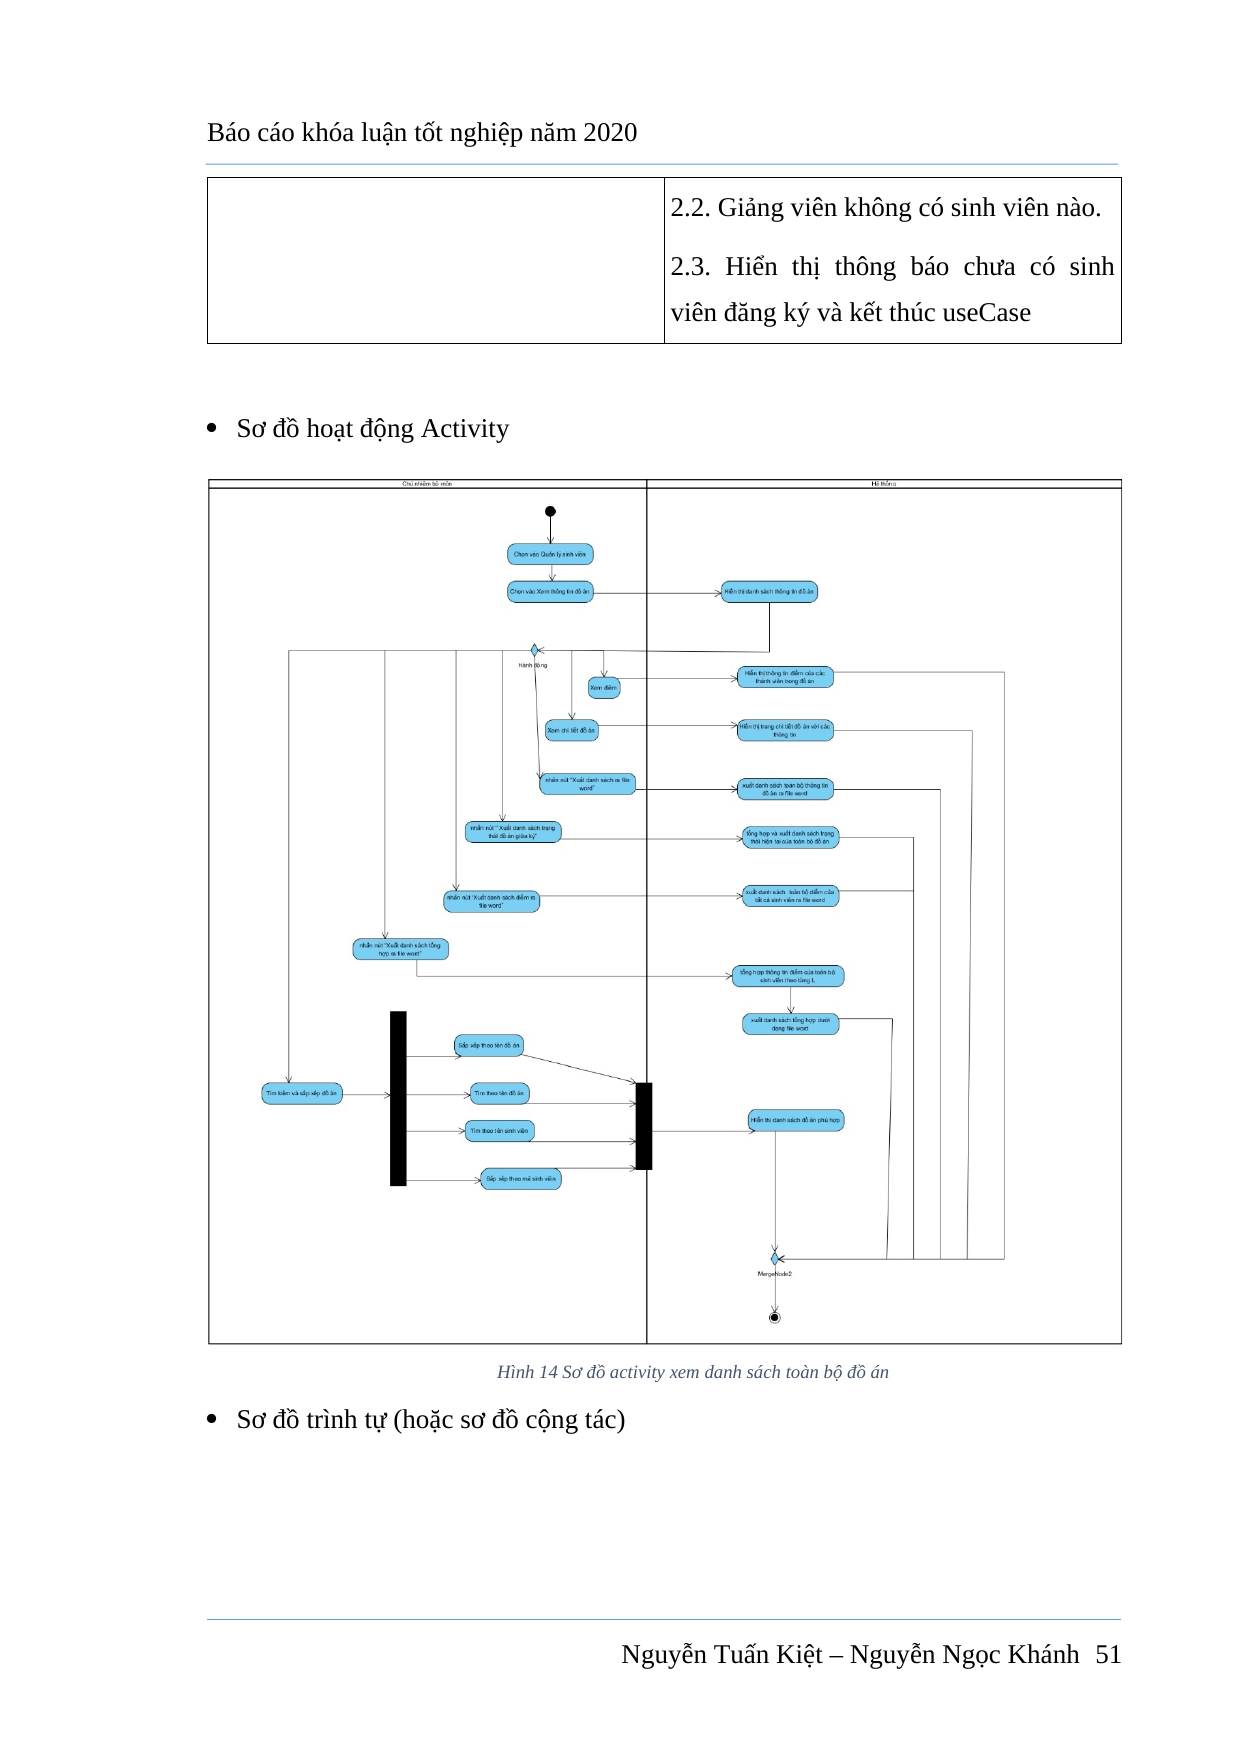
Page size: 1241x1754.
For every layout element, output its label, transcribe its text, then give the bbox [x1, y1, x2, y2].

table_cell [208, 178, 664, 343]
table_cell 2.2. Giảng viên không có sinh viên nào. 2.3. Hiển thị thông báo chưa có sinh viên đăng ký và kết thúc useCase [665, 178, 1121, 343]
text Sơ đồ hoạt động Activity [207, 412, 1122, 443]
text Sơ đồ trình tự (hoặc sơ đồ cộng tác) [207, 1403, 1122, 1434]
picture [206, 479, 1123, 1346]
